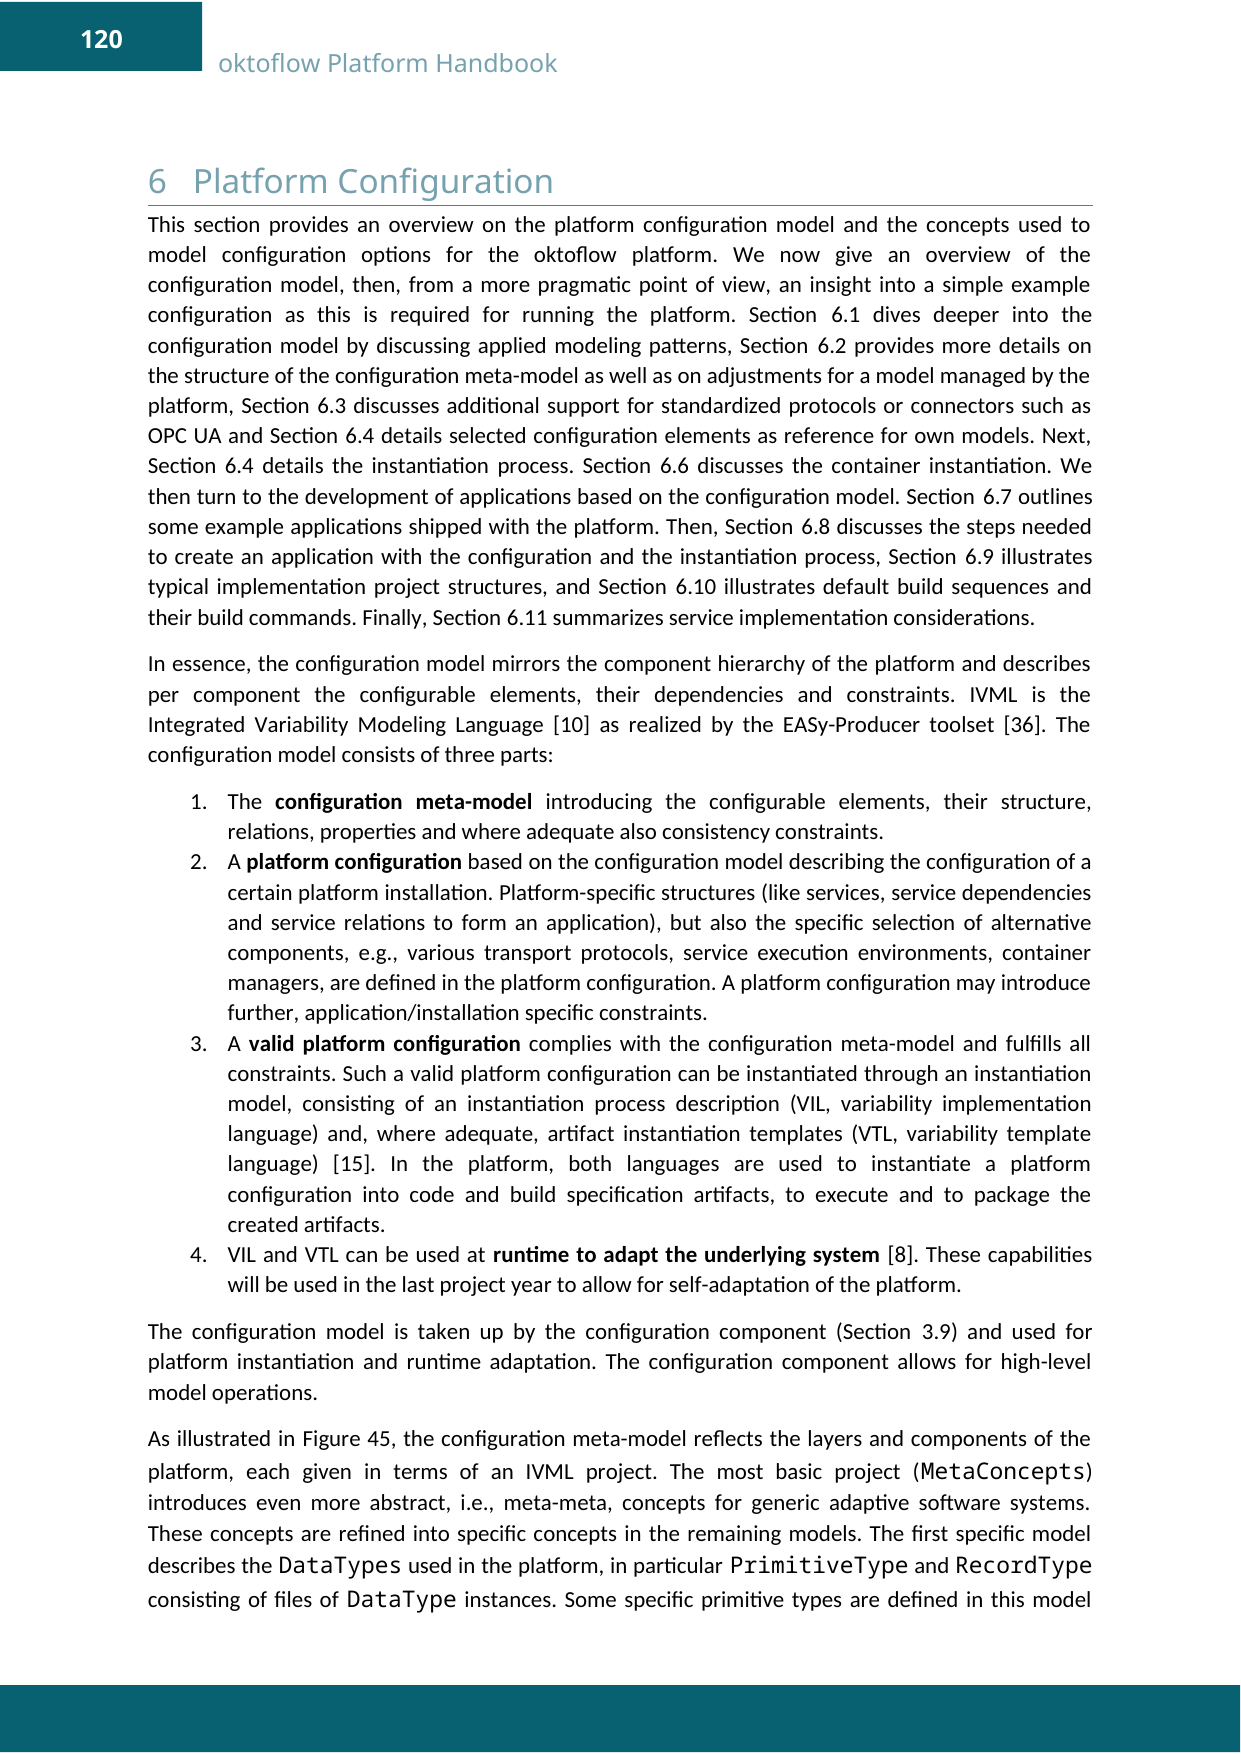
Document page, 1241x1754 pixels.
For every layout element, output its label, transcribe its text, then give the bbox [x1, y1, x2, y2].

list VIL and VTL can be used at runtime to adapt the underlying system [8]. These capabilities will be used in the last project year to allow for self-adaptation of the platform. [190, 1240, 1093, 1298]
list The configuration meta-model introducing the configurable elements, their structure, relations, properties and where adequate also consistency constraints. [190, 787, 1093, 845]
subtitle Platform Configuration [148, 158, 1093, 205]
text This section provides an overview on the platform configuration model and the concepts used to model configuration options for the oktoflow platform. We now give an overview of the configuration model, then, from a more pragmatic point of view, an insight into a simple example configuration as this is required for running the platform. Section 6.1 dives deeper into the configuration model by discussing applied modeling patterns, Section 6.2 provides more details on the structure of the configuration meta-model as well as on adjustments for a model managed by the platform, Section 6.3 discusses additional support for standardized protocols or connectors such as OPC UA and Section 6.4 details selected configuration elements as reference for own models. Next, Section 6.4 details the instantiation process. Section 6.6 discusses the container instantiation. We then turn to the development of applications based on the configuration model. Section 6.7 outlines some example applications shipped with the platform. Then, Section 6.8 discusses the steps needed to create an application with the configuration and the instantiation process, Section 6.9 illustrates typical implementation project structures, and Section 6.10 illustrates default build sequences and their build commands. Finally, Section 6.11 summarizes service implementation considerations. [148, 210, 1093, 631]
list A valid platform configuration complies with the configuration meta-model and fulfills all constraints. Such a valid platform configuration can be instantiated through an instantiation model, consisting of an instantiation process description (VIL, variability implementation language) and, where adequate, artifact instantiation templates (VTL, variability template language) [15]. In the platform, both languages are used to instantiate a platform configuration into code and build specification artifacts, to execute and to package the created artifacts. [190, 1029, 1093, 1238]
list A platform configuration based on the configuration model describing the configuration of a certain platform installation. Platform-specific structures (like services, service dependencies and service relations to form an application), but also the specific selection of alternative components, e.g., various transport protocols, service execution environments, container managers, are defined in the platform configuration. A platform configuration may introduce further, application/installation specific constraints. [190, 847, 1093, 1027]
text In essence, the configuration model mirrors the component hierarchy of the platform and describes per component the configurable elements, their dependencies and constraints. IVML is the Integrated Variability Modeling Language [10] as realized by the EASy-Producer toolset [36]. The configuration model consists of three parts: [148, 649, 1093, 768]
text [148, 1424, 1093, 1614]
text The configuration model is taken up by the configuration component (Section 3.9) and used for platform instantiation and runtime adaptation. The configuration component allows for high-level model operations. [148, 1317, 1093, 1406]
